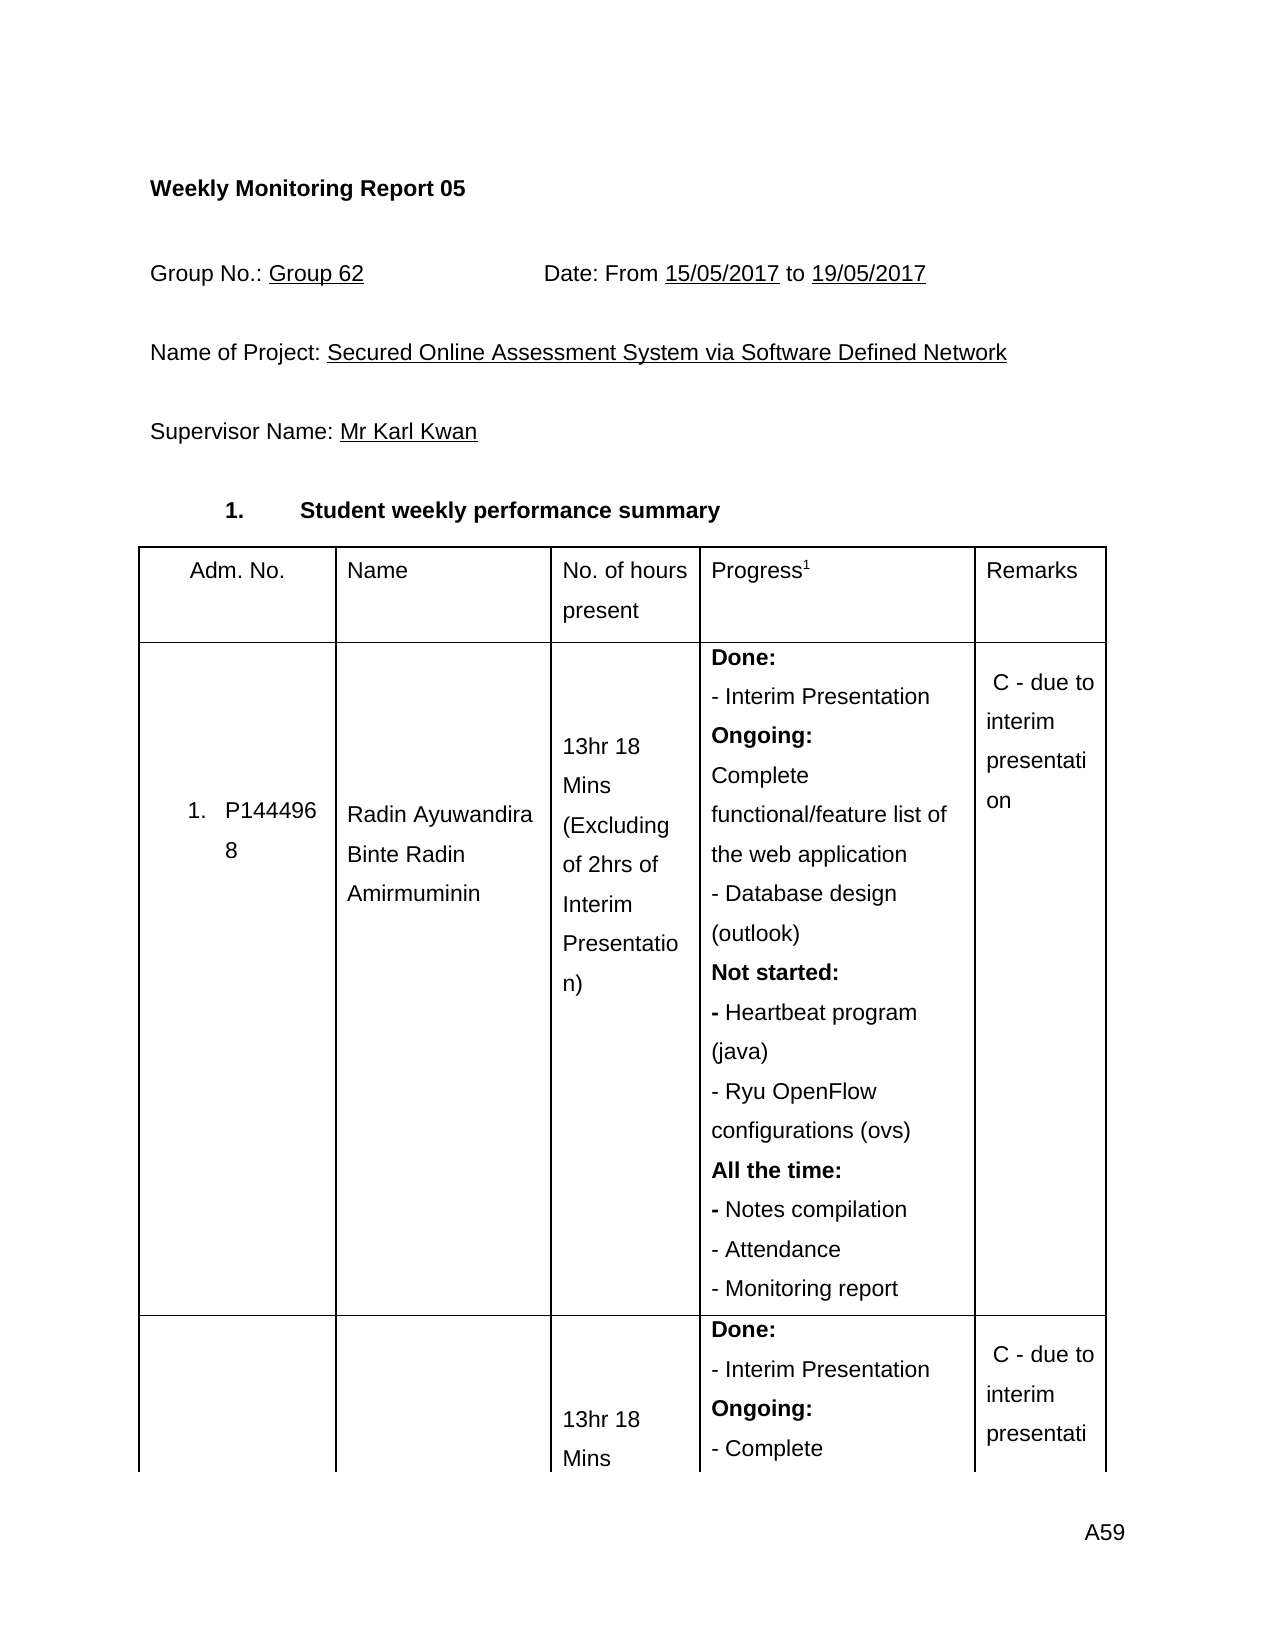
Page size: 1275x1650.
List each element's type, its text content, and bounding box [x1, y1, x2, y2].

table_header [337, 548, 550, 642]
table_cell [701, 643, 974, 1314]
text Group No.: Group 62 Date: From 15/05/2017 to 19/05/2017 [150, 260, 1237, 287]
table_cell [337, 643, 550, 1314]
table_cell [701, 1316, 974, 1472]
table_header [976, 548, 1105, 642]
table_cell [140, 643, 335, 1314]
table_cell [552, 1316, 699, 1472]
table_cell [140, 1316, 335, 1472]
subtitle Weekly Monitoring Report 05 [150, 175, 1125, 201]
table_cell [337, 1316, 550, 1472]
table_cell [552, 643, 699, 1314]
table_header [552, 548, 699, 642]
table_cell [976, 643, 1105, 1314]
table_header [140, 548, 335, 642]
text Name of Project: Secured Online Assessment System via Software Defined Network [150, 339, 1237, 366]
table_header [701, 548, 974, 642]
text Supervisor Name: Mr Karl Kwan [150, 418, 1237, 444]
text 1. Student weekly performance summary [225, 497, 1125, 523]
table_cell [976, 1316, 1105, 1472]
